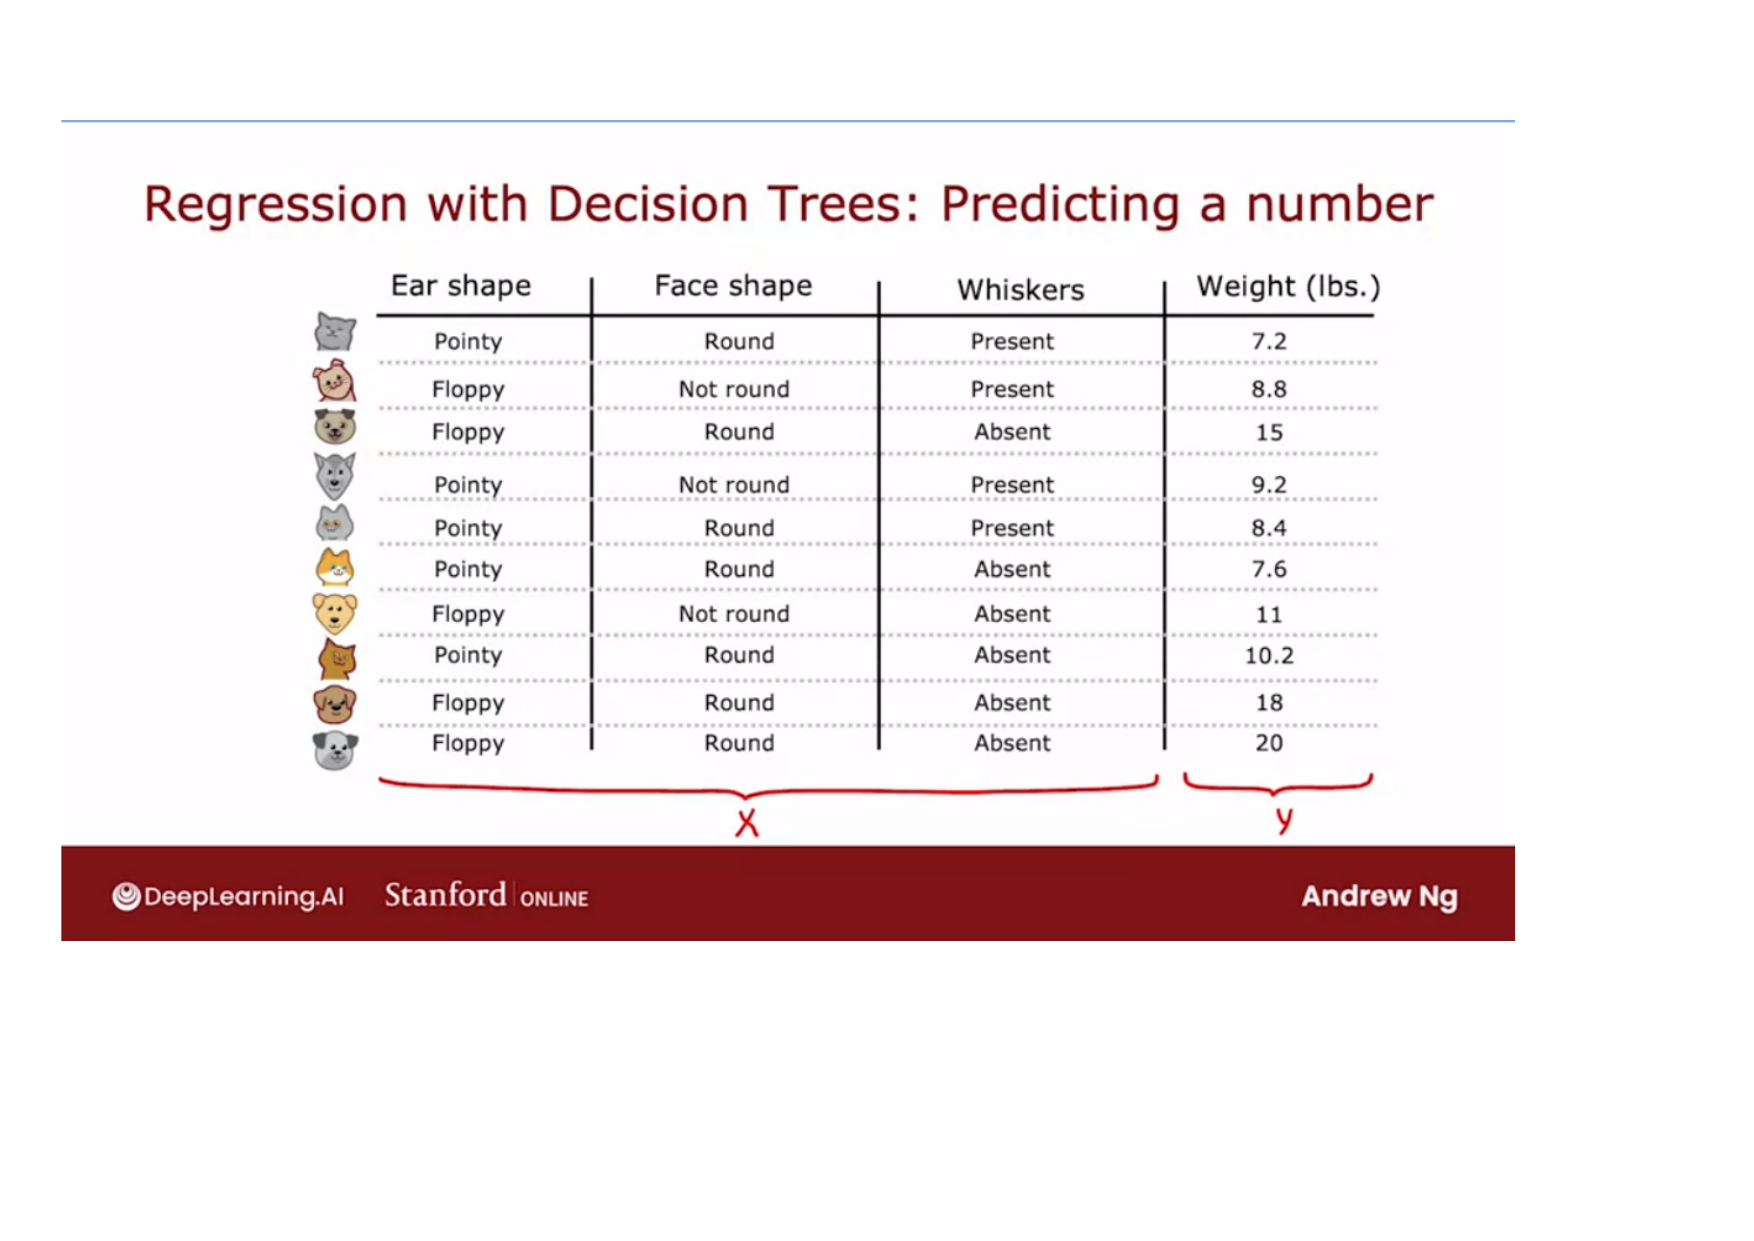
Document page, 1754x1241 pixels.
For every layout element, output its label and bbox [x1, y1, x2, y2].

picture [61, 120, 1516, 941]
